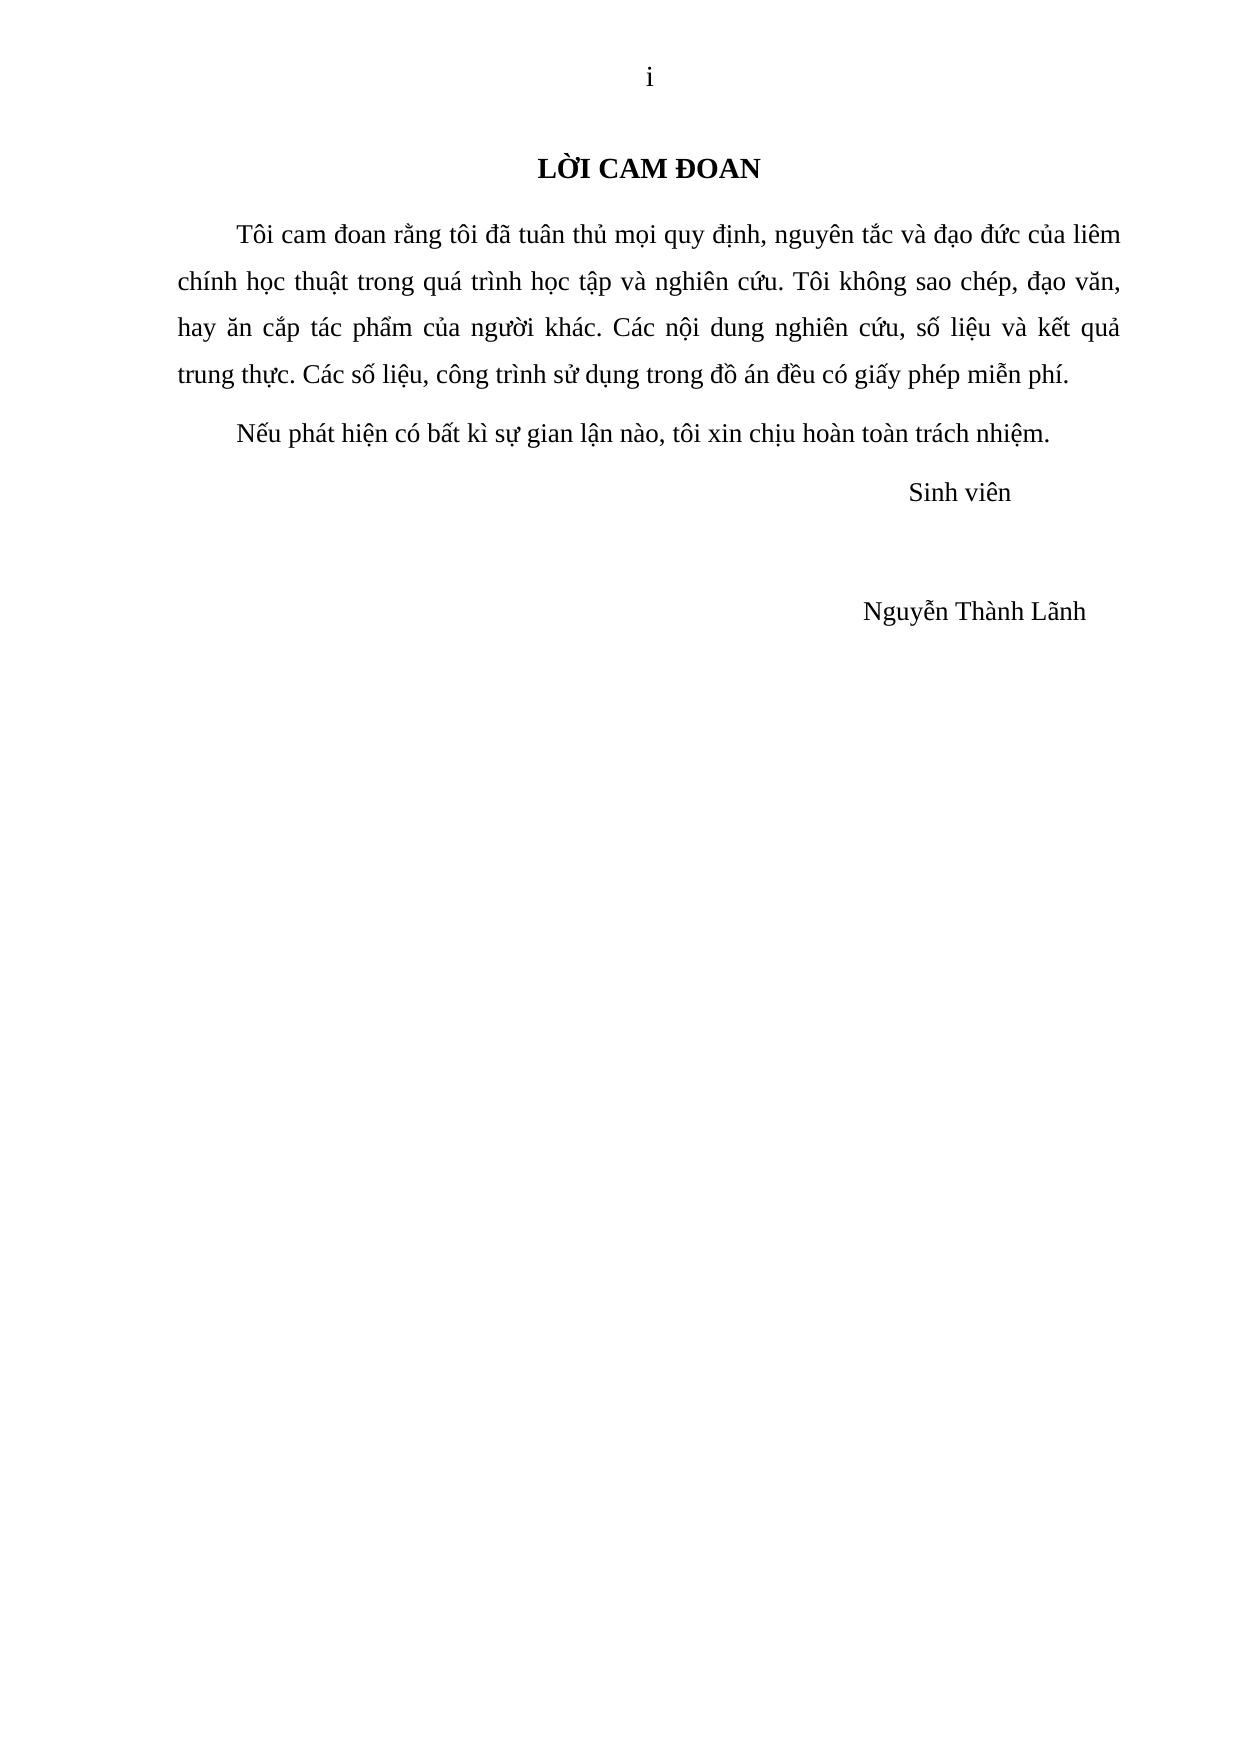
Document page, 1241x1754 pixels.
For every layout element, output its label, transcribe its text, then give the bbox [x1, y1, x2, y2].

text Nguyễn Thành Lãnh [177, 595, 1122, 626]
text Tôi cam đoan rằng tôi đã tuân thủ mọi quy định, nguyên tắc và đạo đức của liêm chính học thuật trong quá trình học tập và nghiên cứu. Tôi không sao chép, đạo văn, hay ăn cắp tác phẩm của người khác. Các nội dung nghiên cứu, số liệu và kết quả trung thực. Các số liệu, công trình sử dụng trong đồ án đều có giấy phép miễn phí. [177, 218, 1122, 389]
text Sinh viên [177, 477, 1122, 508]
text Nếu phát hiện có bất kì sự gian lận nào, tôi xin chịu hoàn toàn trách nhiệm. [177, 417, 1122, 448]
text LỜI CAM ĐOAN [177, 151, 1122, 185]
